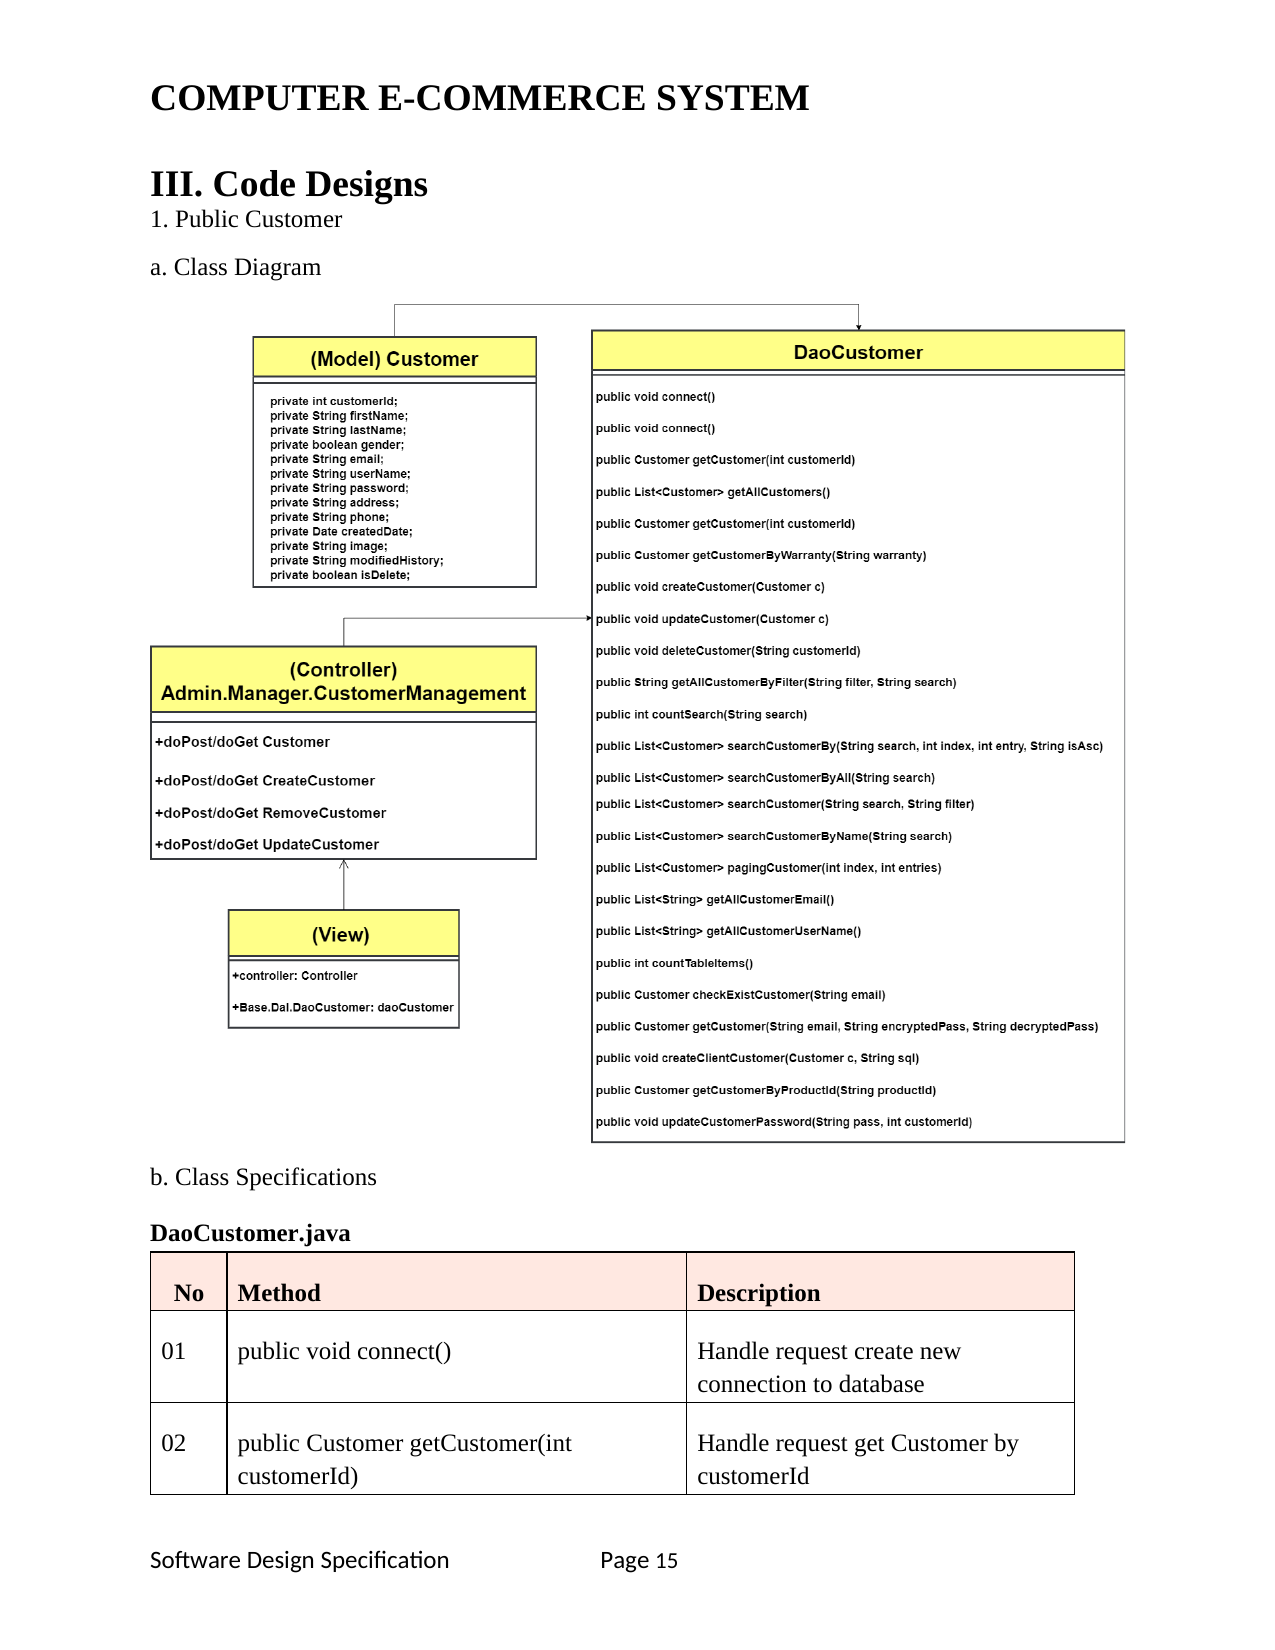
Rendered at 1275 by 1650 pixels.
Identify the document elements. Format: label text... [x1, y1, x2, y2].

subtitle 1. Public Customer [150, 204, 1125, 233]
subtitle DaoCustomer.java [150, 1218, 1125, 1247]
table_cell Handle request create new connection to database [687, 1311, 1074, 1402]
subtitle a. Class Diagram [150, 252, 1125, 281]
table_header No [151, 1253, 226, 1310]
picture [150, 299, 1125, 1144]
table_cell 01 [151, 1311, 226, 1402]
subtitle b. Class Specifications [150, 1162, 1125, 1191]
table_cell 02 [151, 1403, 226, 1494]
table_cell public void connect() [228, 1311, 686, 1402]
table_header Description [687, 1253, 1074, 1310]
table_header Method [228, 1253, 686, 1310]
subtitle III. Code Designs [150, 161, 1125, 204]
table_cell public Customer getCustomer(int customerId) [228, 1403, 686, 1494]
table_cell Handle request get Customer by customerId [687, 1403, 1074, 1494]
